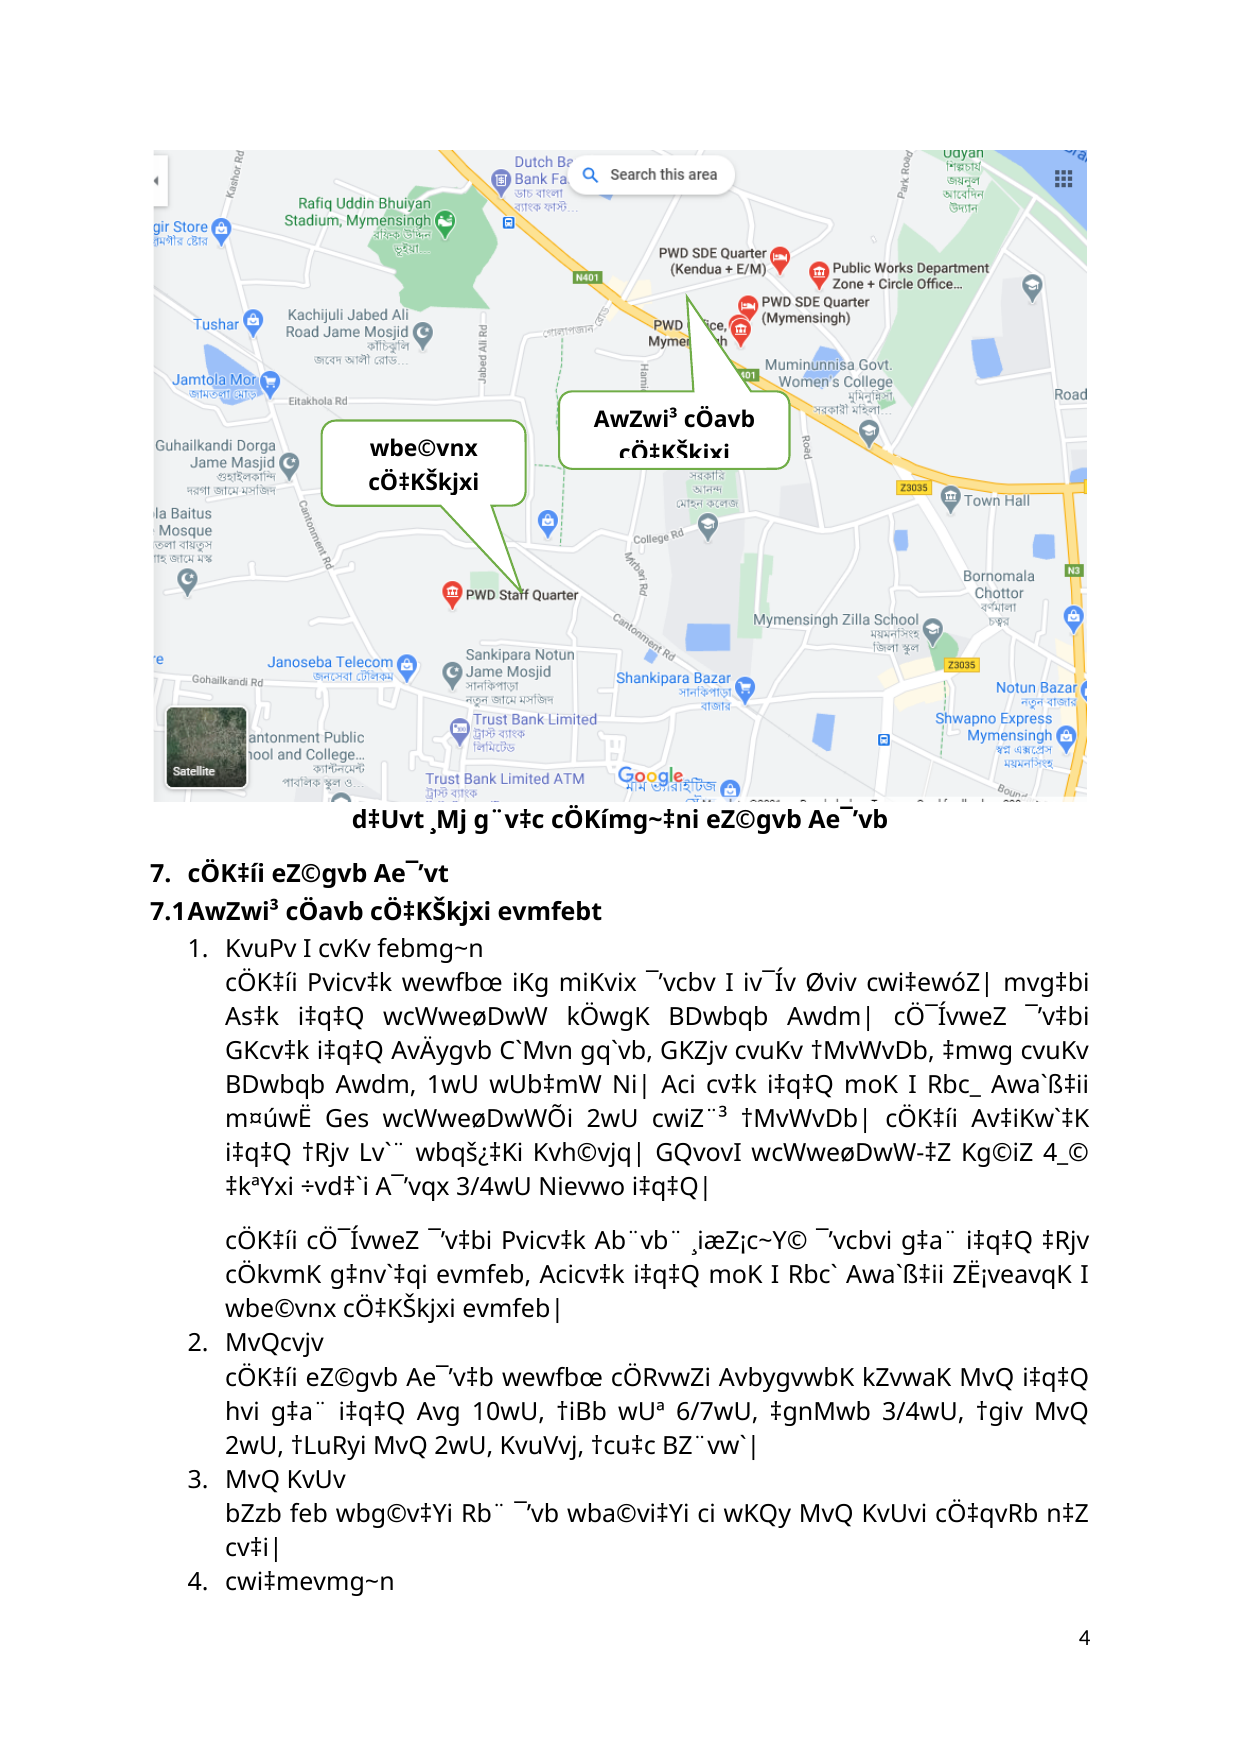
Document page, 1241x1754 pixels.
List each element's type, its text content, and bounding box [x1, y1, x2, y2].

list cÖK‡íi eZ©gvb Ae¯’v‡b wewfbœ cÖRvwZi AvbygvwbK kZvwaK MvQ i‡q‡Q hvi g‡a¨ i‡q‡Q Avg 10wU, †iBb wUª 6/7wU, ‡gnMwb 3/4wU, †giv MvQ 2wU, †LuRyi MvQ 2wU, KvuVvj, †cu‡c BZ¨vw`| [225, 1359, 1090, 1461]
subtitle AwZwi³ cÖavb cÖ‡KŠkjxi evmfebt [150, 894, 1090, 928]
text d‡Uvt ¸Mj g¨v‡c cÖKímg~‡ni eZ©gvb Ae¯’vb [150, 802, 1090, 836]
list cÖK‡íi Pvicv‡k wewfbœ iKg miKvix ¯’vcbv I iv¯Ív Øviv cwi‡ewóZ| mvg‡bi As‡k i‡q‡Q wcWweøDwW kÖwgK BDwbqb Awdm| cÖ¯ÍvweZ ¯’v‡bi GKcv‡k i‡q‡Q AvÄygvb C`Mvn gq`vb, GKZjv cvuKv †MvWvDb, ‡mwg cvuKv BDwbqb Awdm, 1wU wUb‡mW Ni| Aci cv‡k i‡q‡Q moK I Rbc_ Awa`ß‡ii m¤úwË Ges wcWweøDwWÕi 2wU cwiZ¨³ †MvWvDb| cÖK‡íi Av‡iKw`‡K i‡q‡Q †Rjv Lv`¨ wbqš¿‡Ki Kvh©vjq| GQvovI wcWweøDwW-‡Z Kg©iZ 4_© ‡kªYxi ÷vd‡`i A¯’vqx 3/4wU Nievwo i‡q‡Q| [225, 964, 1090, 1203]
list cÖK‡íi cÖ¯ÍvweZ ¯’v‡bi Pvicv‡k Ab¨vb¨ ¸iæZ¡c~Y© ¯’vcbvi g‡a¨ i‡q‡Q ‡Rjv cÖkvmK g‡nv`‡qi evmfeb, Acicv‡k i‡q‡Q moK I Rbc` Awa`ß‡ii ZË¡veavqK I wbe©vnx cÖ‡KŠkjxi evmfeb| [225, 1223, 1090, 1325]
list bZzb feb wbg©v‡Yi Rb¨ ¯’vb wba©vi‡Yi ci wKQy MvQ KvUvi cÖ‡qvRb n‡Z cv‡i| [225, 1495, 1090, 1563]
picture [153, 150, 1087, 802]
list MvQ KvUv [187, 1461, 1090, 1495]
list KvuPv I cvKv febmg~n [187, 931, 1090, 964]
list MvQcvjv [187, 1325, 1090, 1359]
list cwi‡mevmg~n [187, 1563, 1090, 1598]
subtitle cÖK‡íi eZ©gvb Ae¯’vt [150, 856, 1090, 889]
